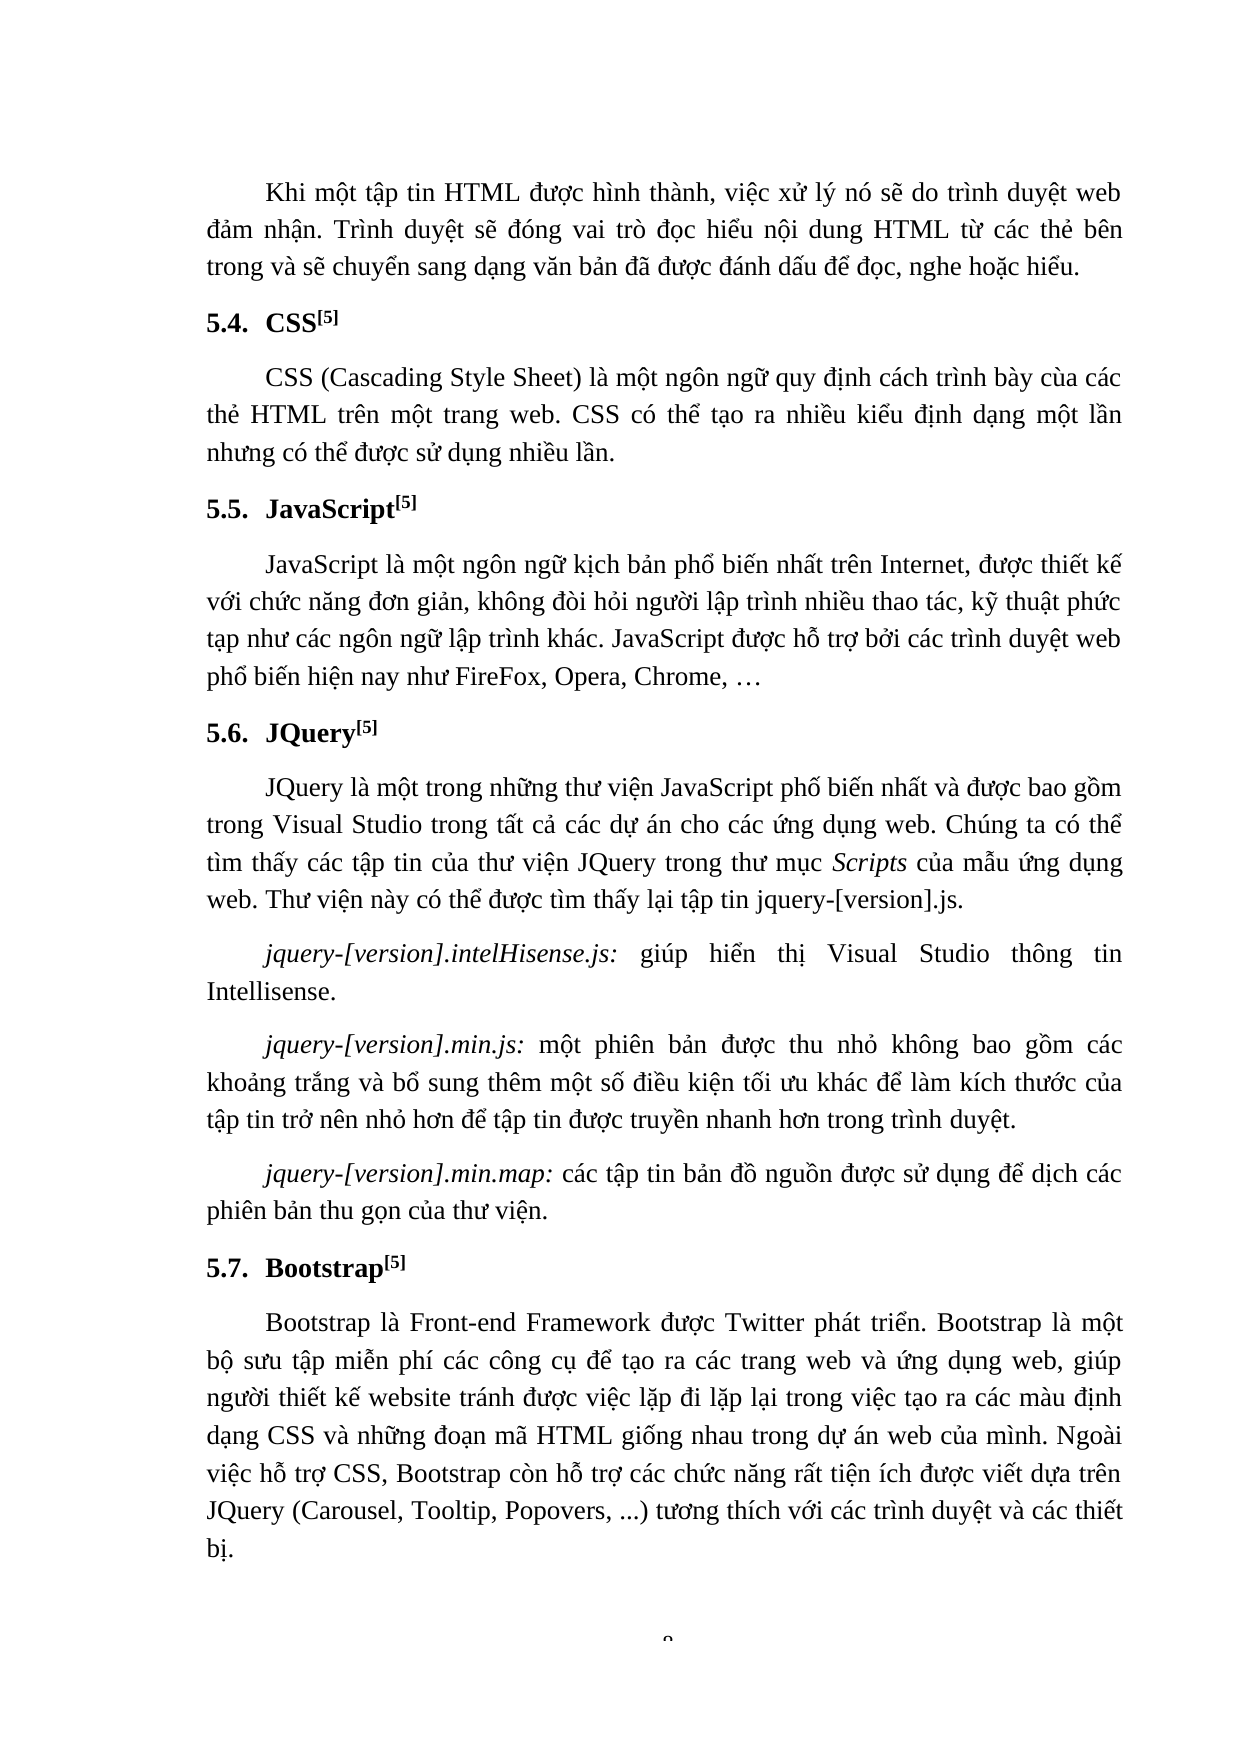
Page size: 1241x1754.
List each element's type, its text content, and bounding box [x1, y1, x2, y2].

text JavaScript là một ngôn ngữ kịch bản phổ biến nhất trên Internet, được thiết kế với chức năng đơn giản, không đòi hỏi người lập trình nhiều thao tác, kỹ thuật phức tạp như các ngôn ngữ lập trình khác. JavaScript được hỗ trợ bởi các trình duyệt web phổ biến hiện nay như FireFox, Opera, Chrome, … [206, 548, 1123, 691]
list JavaScript[5] [206, 491, 1136, 524]
text JQuery là một trong những thư viện JavaScript phố biến nhất và được bao gồm trong Visual Studio trong tất cả các dự án cho các ứng dụng web. Chúng ta có thể tìm thấy các tập tin của thư viện JQuery trong thư mục Scripts của mẫu ứng dụng web. Thư viện này có thể được tìm thấy lại tập tin jquery-[version].js. [206, 771, 1123, 914]
list CSS[5] [206, 306, 1136, 339]
text jquery-[version].min.js: một phiên bản được thu nhỏ không bao gồm các khoảng trắng và bổ sung thêm một số điều kiện tối ưu khác để làm kích thước của tập tin trở nên nhỏ hơn để tập tin được truyền nhanh hơn trong trình duyệt. [206, 1028, 1123, 1134]
text CSS (Cascading Style Sheet) là một ngôn ngữ quy định cách trình bày cùa các thẻ HTML trên một trang web. CSS có thể tạo ra nhiều kiểu định dạng một lần nhưng có thể được sử dụng nhiều lần. [206, 361, 1123, 467]
text Khi một tập tin HTML được hình thành, việc xử lý nó sẽ do trình duyệt web đảm nhận. Trình duyệt sẽ đóng vai trò đọc hiểu nội dung HTML từ các thẻ bên trong và sẽ chuyển sang dạng văn bản đã được đánh dấu để đọc, nghe hoặc hiểu. [206, 176, 1123, 281]
text jquery-[version].min.map: các tập tin bản đồ nguồn được sử dụng để dịch các phiên bản thu gọn của thư viện. [206, 1157, 1122, 1226]
list Bootstrap[5] [206, 1251, 1136, 1284]
list JQuery[5] [206, 716, 1136, 749]
text jquery-[version].intelHisense.js: giúp hiển thị Visual Studio thông tin Intellisense. [206, 937, 1123, 1006]
text Bootstrap là Front-end Framework được Twitter phát triển. Bootstrap là một bộ sưu tập miễn phí các công cụ để tạo ra các trang web và ứng dụng web, giúp người thiết kế website tránh được việc lặp đi lặp lại trong việc tạo ra các màu định dạng CSS và những đoạn mã HTML giống nhau trong dự án web của mình. Ngoài việc hỗ trợ CSS, Bootstrap còn hỗ trợ các chức năng rất tiện ích được viết dựa trên JQuery (Carousel, Tooltip, Popovers, ...) tương thích với các trình duyệt và các thiết bị. [206, 1306, 1123, 1563]
